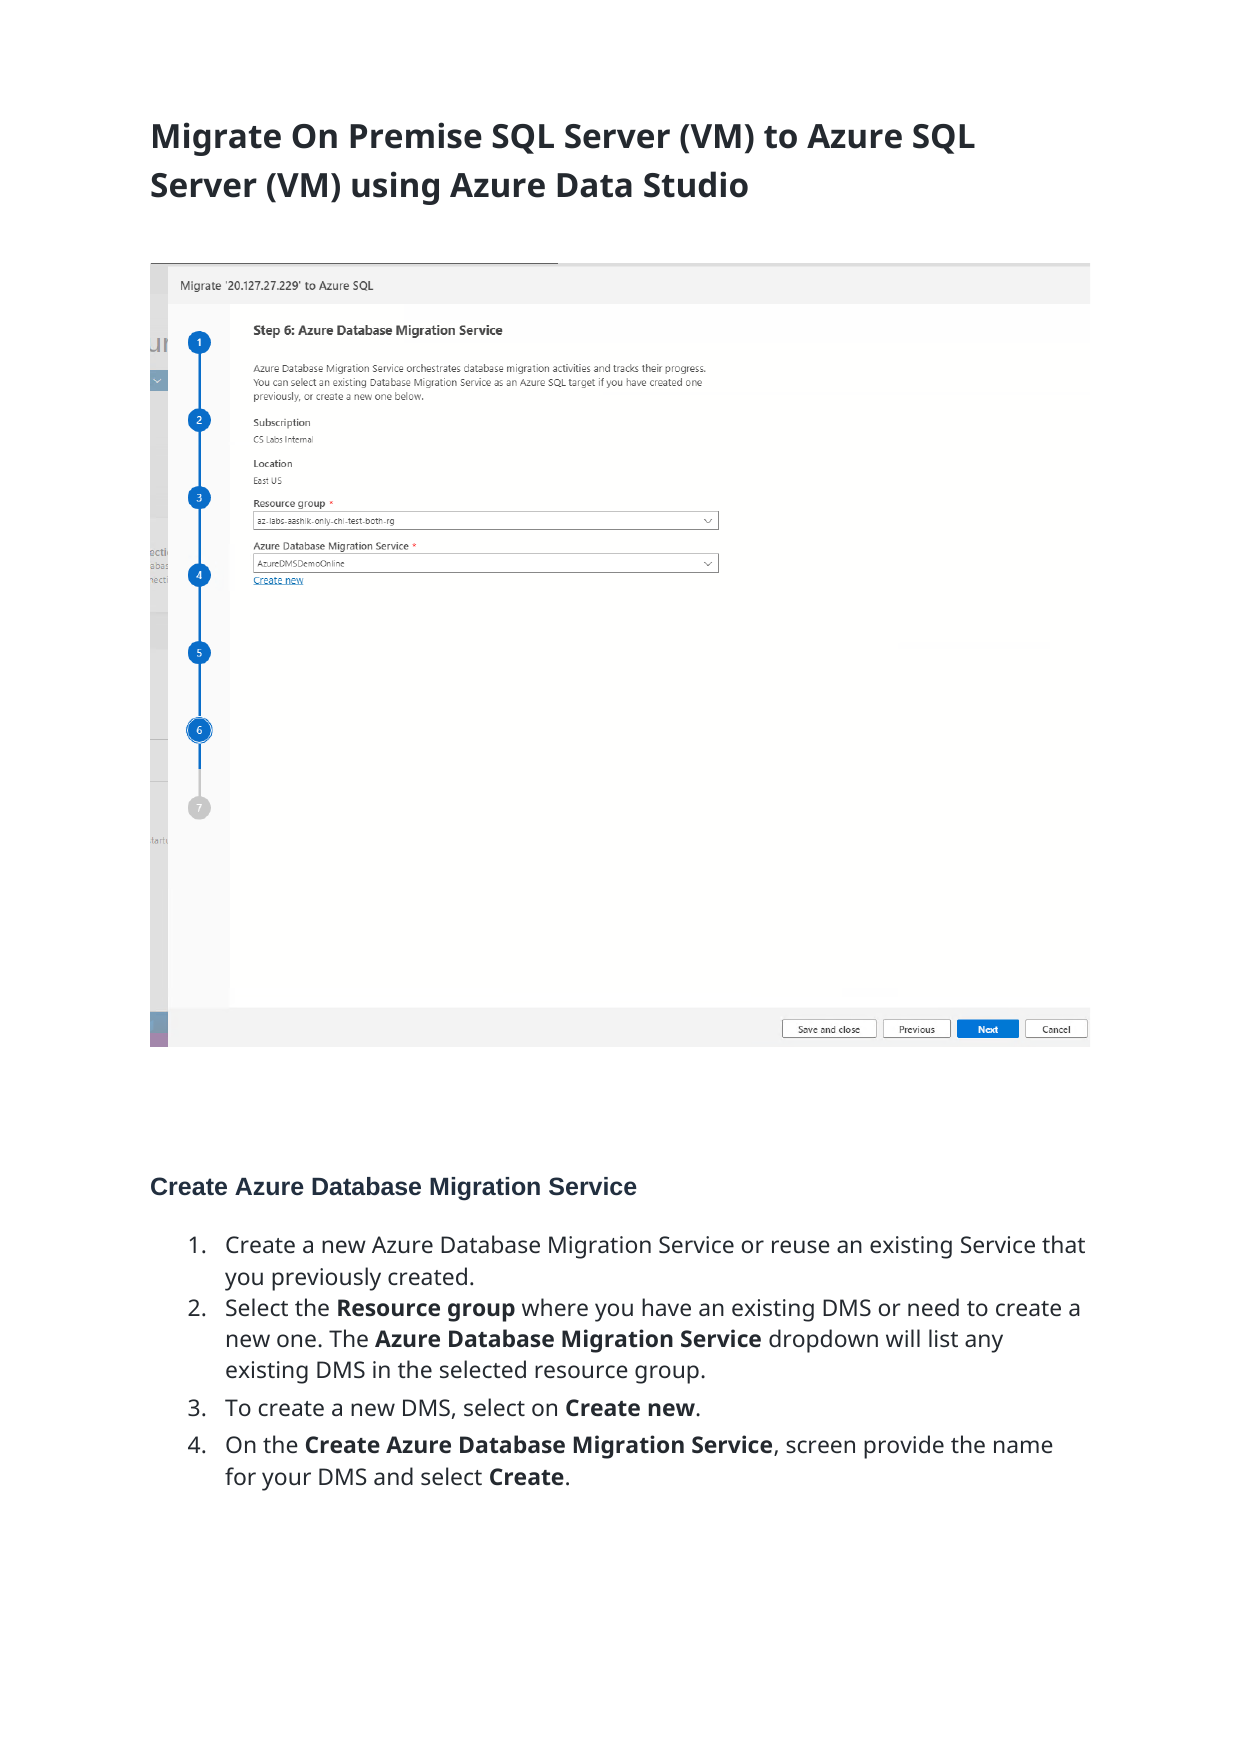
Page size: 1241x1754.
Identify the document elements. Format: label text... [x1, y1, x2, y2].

picture [150, 263, 1091, 1047]
text Create Azure Database Migration Service [150, 1172, 1090, 1200]
list To create a new DMS, select on Create new. [187, 1392, 1090, 1423]
list On the Create Azure Database Migration Service, screen provide the name for your DMS and select Create. [187, 1429, 1090, 1492]
list Create a new Azure Database Migration Service or reuse an existing Service that you previously created. [187, 1229, 1090, 1292]
list Select the Resource group where you have an existing DMS or need to create a new one. The Azure Database Migration Service dropdown will list any existing DMS in the selected resource group. [187, 1292, 1090, 1386]
